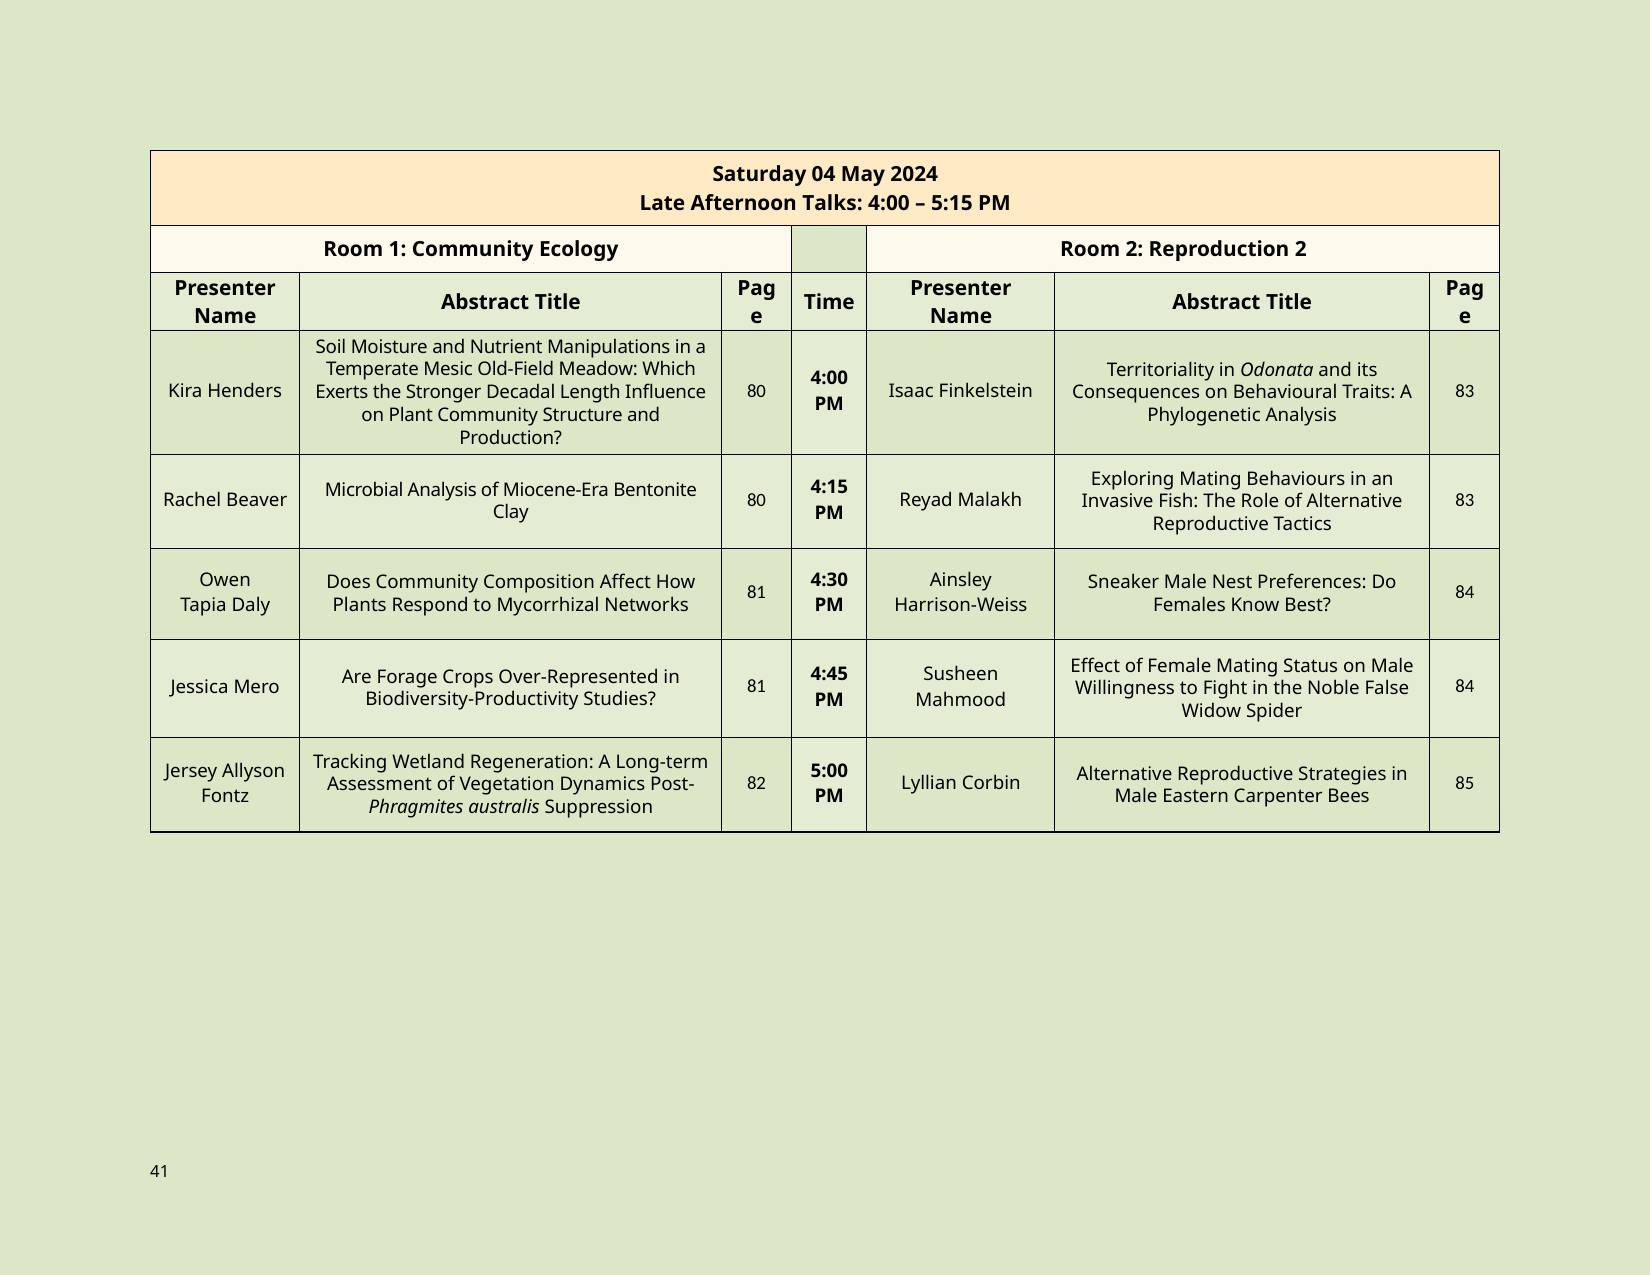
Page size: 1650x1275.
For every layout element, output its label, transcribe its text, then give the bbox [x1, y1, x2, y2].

table_cell Ainsley Harrison-Weiss [867, 549, 1054, 638]
table_cell 81 [722, 549, 791, 638]
table_cell 85 [1430, 738, 1499, 831]
table_cell Presenter Name [151, 273, 299, 329]
table_header Saturday 04 May 2024 Late Afternoon Talks: 4:00 – 5:15 PM [151, 151, 1499, 225]
table_cell Abstract Title [1055, 273, 1429, 329]
table_cell 4:45 PM [792, 640, 866, 737]
table_cell Are Forage Crops Over-Represented in Biodiversity-Productivity Studies? [300, 640, 721, 737]
table_cell Susheen Mahmood [867, 640, 1054, 737]
table_cell Page [722, 273, 791, 329]
table_cell Presenter Name [867, 273, 1054, 329]
table_cell Microbial Analysis of Miocene-Era Bentonite Clay [300, 455, 721, 548]
table_cell 5:00 PM [792, 738, 866, 831]
table_cell 83 [1430, 455, 1499, 548]
table_cell Room 1: Community Ecology [151, 226, 791, 272]
table_cell 84 [1430, 549, 1499, 638]
table_cell Abstract Title [300, 273, 721, 329]
table_cell Page [1430, 273, 1499, 329]
table_cell Lyllian Corbin [867, 738, 1054, 831]
table_cell 80 [722, 331, 791, 454]
table_cell Sneaker Male Nest Preferences: Do Females Know Best? [1055, 549, 1429, 638]
table_cell 83 [1430, 331, 1499, 454]
table_cell [792, 226, 866, 272]
table_cell 84 [1430, 640, 1499, 737]
table_cell Territoriality in Odonata and its Consequences on Behavioural Traits: A Phylogenetic Analysis [1055, 331, 1429, 454]
table_cell 4:15 PM [792, 455, 866, 548]
table_cell Isaac Finkelstein [867, 331, 1054, 454]
table_cell Tracking Wetland Regeneration: A Long-term Assessment of Vegetation Dynamics Post-Phragmites australis Suppression [300, 738, 721, 831]
table_cell Owen Tapia Daly [151, 549, 299, 638]
table_cell 81 [722, 640, 791, 737]
table_cell Effect of Female Mating Status on Male Willingness to Fight in the Noble False Widow Spider [1055, 640, 1429, 737]
table_cell Exploring Mating Behaviours in an Invasive Fish: The Role of Alternative Reproductive Tactics [1055, 455, 1429, 548]
table_cell Soil Moisture and Nutrient Manipulations in a Temperate Mesic Old-Field Meadow: Which Exerts the Stronger Decadal Length Influence on Plant Community Structure and Production? [300, 331, 721, 454]
table_cell Room 2: Reproduction 2 [867, 226, 1499, 272]
table_cell Alternative Reproductive Strategies in Male Eastern Carpenter Bees [1055, 738, 1429, 831]
table_cell Rachel Beaver [151, 455, 299, 548]
table_cell Kira Henders [151, 331, 299, 454]
table_cell 80 [722, 455, 791, 548]
table_cell Time [792, 273, 866, 329]
table_cell Does Community Composition Affect How Plants Respond to Mycorrhizal Networks [300, 549, 721, 638]
table_cell Jersey Allyson Fontz [151, 738, 299, 831]
table_cell Jessica Mero [151, 640, 299, 737]
table_cell 4:30 PM [792, 549, 866, 638]
table_cell Reyad Malakh [867, 455, 1054, 548]
table_cell 4:00 PM [792, 331, 866, 454]
table_cell 82 [722, 738, 791, 831]
